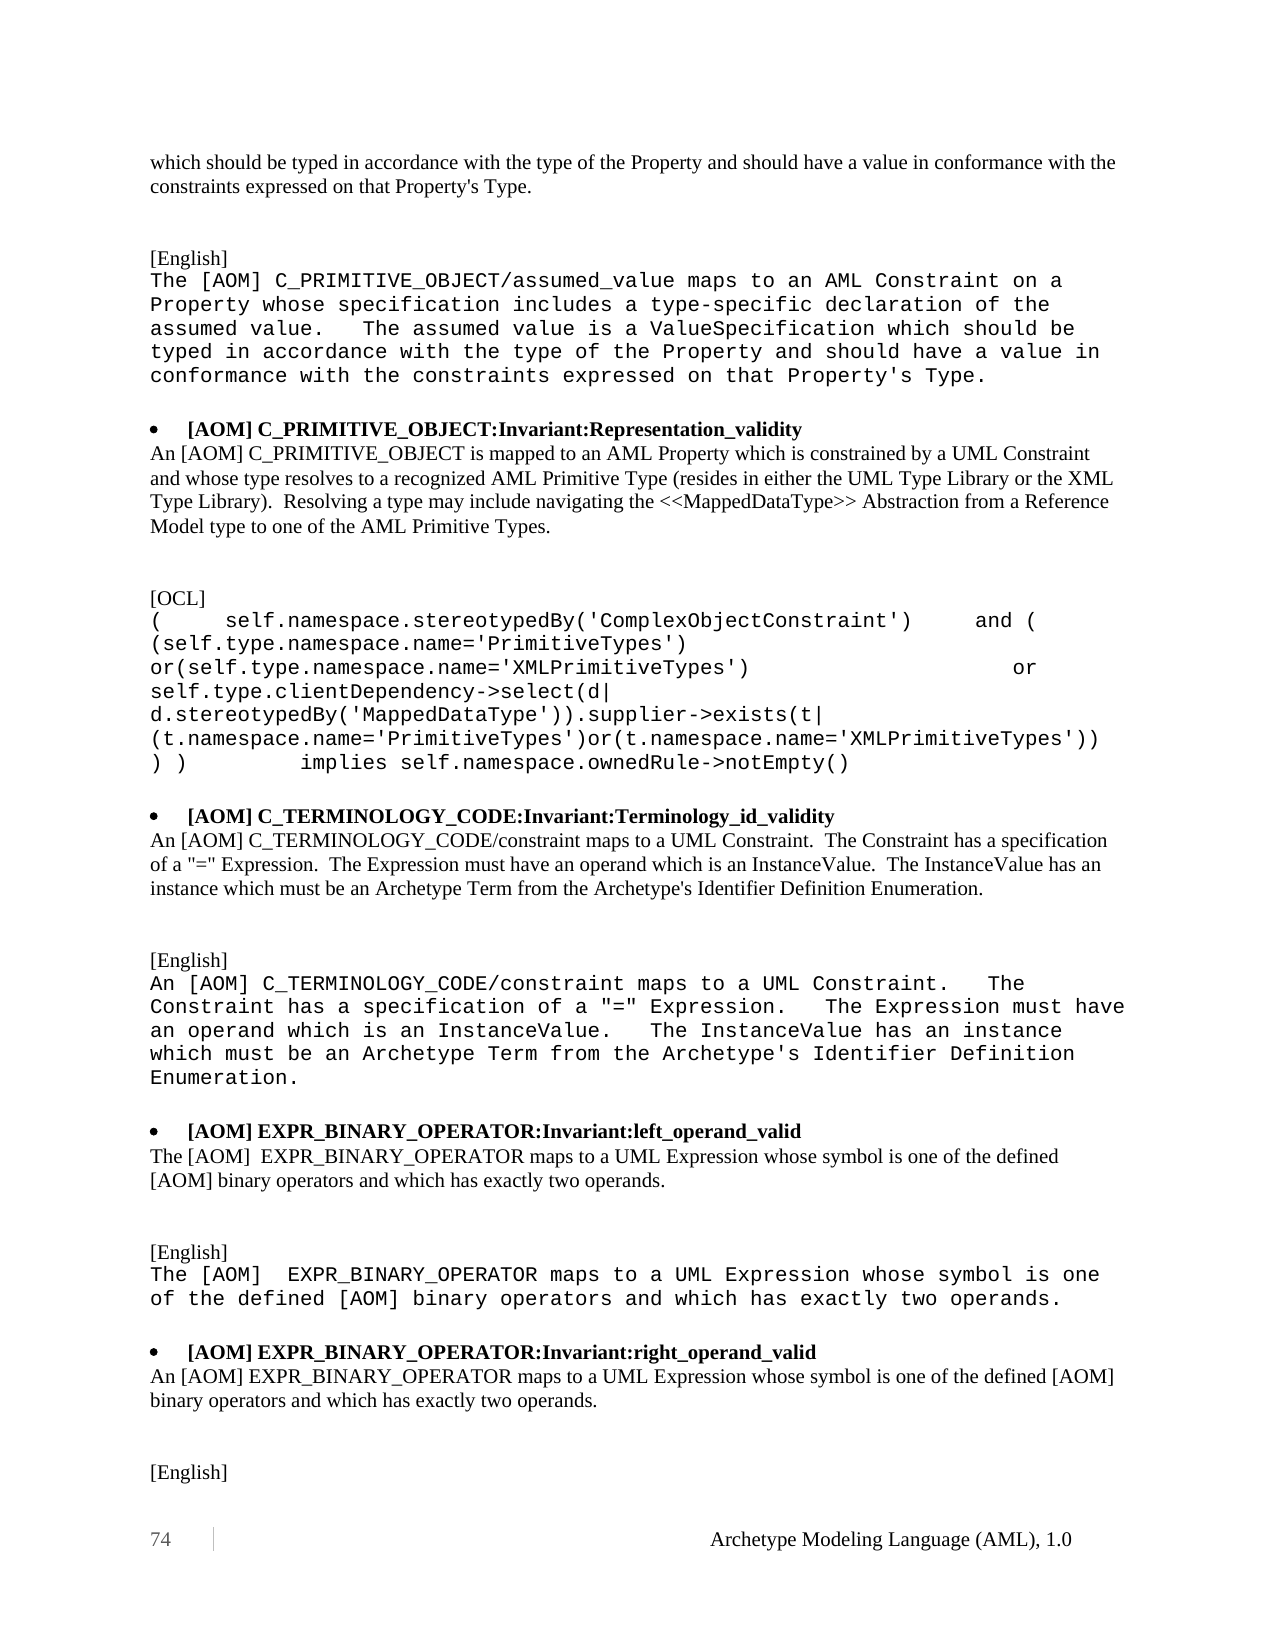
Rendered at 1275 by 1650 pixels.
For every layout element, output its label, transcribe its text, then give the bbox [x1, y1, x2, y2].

text The [AOM] EXPR_BINARY_OPERATOR maps to a UML Expression whose symbol is one of the defined [AOM] binary operators and which has exactly two operands. [150, 1143, 1125, 1192]
text [OCL] [150, 586, 1125, 610]
text [English] [150, 1240, 1125, 1264]
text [150, 150, 1125, 198]
text An [AOM] EXPR_BINARY_OPERATOR maps to a UML Expression whose symbol is one of the defined [AOM] binary operators and which has exactly two operands. [150, 1364, 1125, 1412]
text An [AOM] C_PRIMITIVE_OBJECT is mapped to an AML Property which is constrained by a UML Constraint and whose type resolves to a recognized AML Primitive Type (resides in either the UML Type Library or the XML Type Library). Resolving a type may include navigating the <<MappedDataType>> Abstraction from a Reference Model type to one of the AML Primitive Types. [150, 441, 1125, 538]
text An [AOM] C_TERMINOLOGY_CODE/constraint maps to a UML Constraint. The Constraint has a specification of a "=" Expression. The Expression must have an operand which is an InstanceValue. The InstanceValue has an instance which must be an Archetype Term from the Archetype's Identifier Definition Enumeration. [150, 828, 1125, 900]
text ( self.namespace.stereotypedBy('ComplexObjectConstraint') and ( (self.type.namespace.name='PrimitiveTypes') or(self.type.namespace.name='XMLPrimitiveTypes') or self.type.clientDependency->select(d|d.stereotypedBy('MappedDataType')).supplier->exists(t|(t.namespace.name='PrimitiveTypes')or(t.namespace.name='XMLPrimitiveTypes')) ) ) implies self.namespace.ownedRule->notEmpty() [150, 610, 1125, 775]
list [AOM] EXPR_BINARY_OPERATOR:Invariant:left_operand_valid [150, 1119, 1125, 1143]
text [English] [150, 246, 1125, 270]
text [English] [150, 1460, 1125, 1484]
list [AOM] EXPR_BINARY_OPERATOR:Invariant:right_operand_valid [150, 1340, 1125, 1364]
text The [AOM] EXPR_BINARY_OPERATOR maps to a UML Expression whose symbol is one of the defined [AOM] binary operators and which has exactly two operands. [150, 1264, 1125, 1311]
text An [AOM] C_TERMINOLOGY_CODE/constraint maps to a UML Constraint. The Constraint has a specification of a "=" Expression. The Expression must have an operand which is an InstanceValue. The InstanceValue has an instance which must be an Archetype Term from the Archetype's Identifier Definition Enumeration. [150, 972, 1125, 1091]
text [English] [150, 948, 1125, 972]
list [AOM] C_TERMINOLOGY_CODE:Invariant:Terminology_id_validity [150, 804, 1125, 828]
list [AOM] C_PRIMITIVE_OBJECT:Invariant:Representation_validity [150, 417, 1125, 441]
